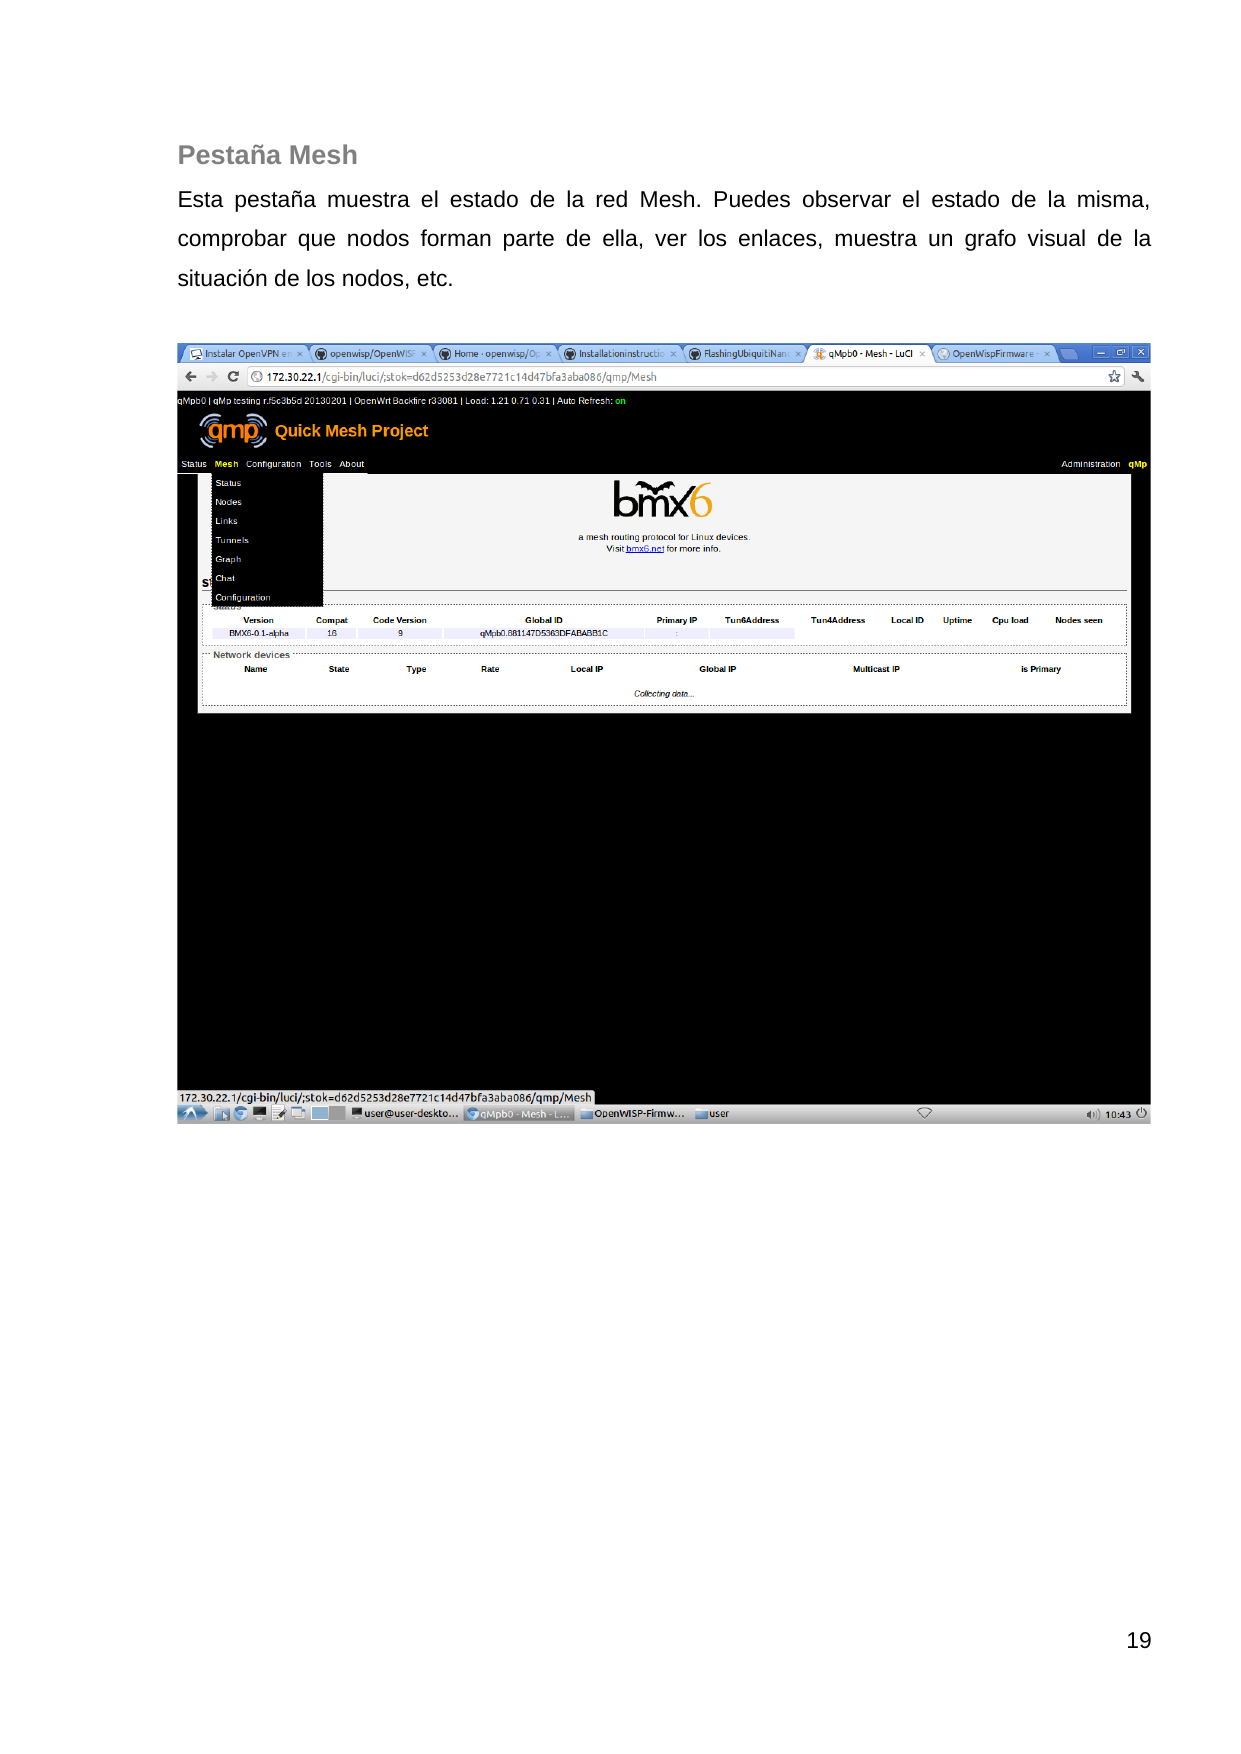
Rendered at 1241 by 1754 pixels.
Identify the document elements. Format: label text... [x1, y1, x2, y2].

picture [177, 343, 1151, 1124]
subtitle Pestaña Mesh [177, 139, 1152, 170]
text Esta pestaña muestra el estado de la red Mesh. Puedes observar el estado de la misma, comprobar que nodos forman parte de ella, ver los enlaces, muestra un grafo visual de la situación de los nodos, etc. [177, 186, 1152, 291]
